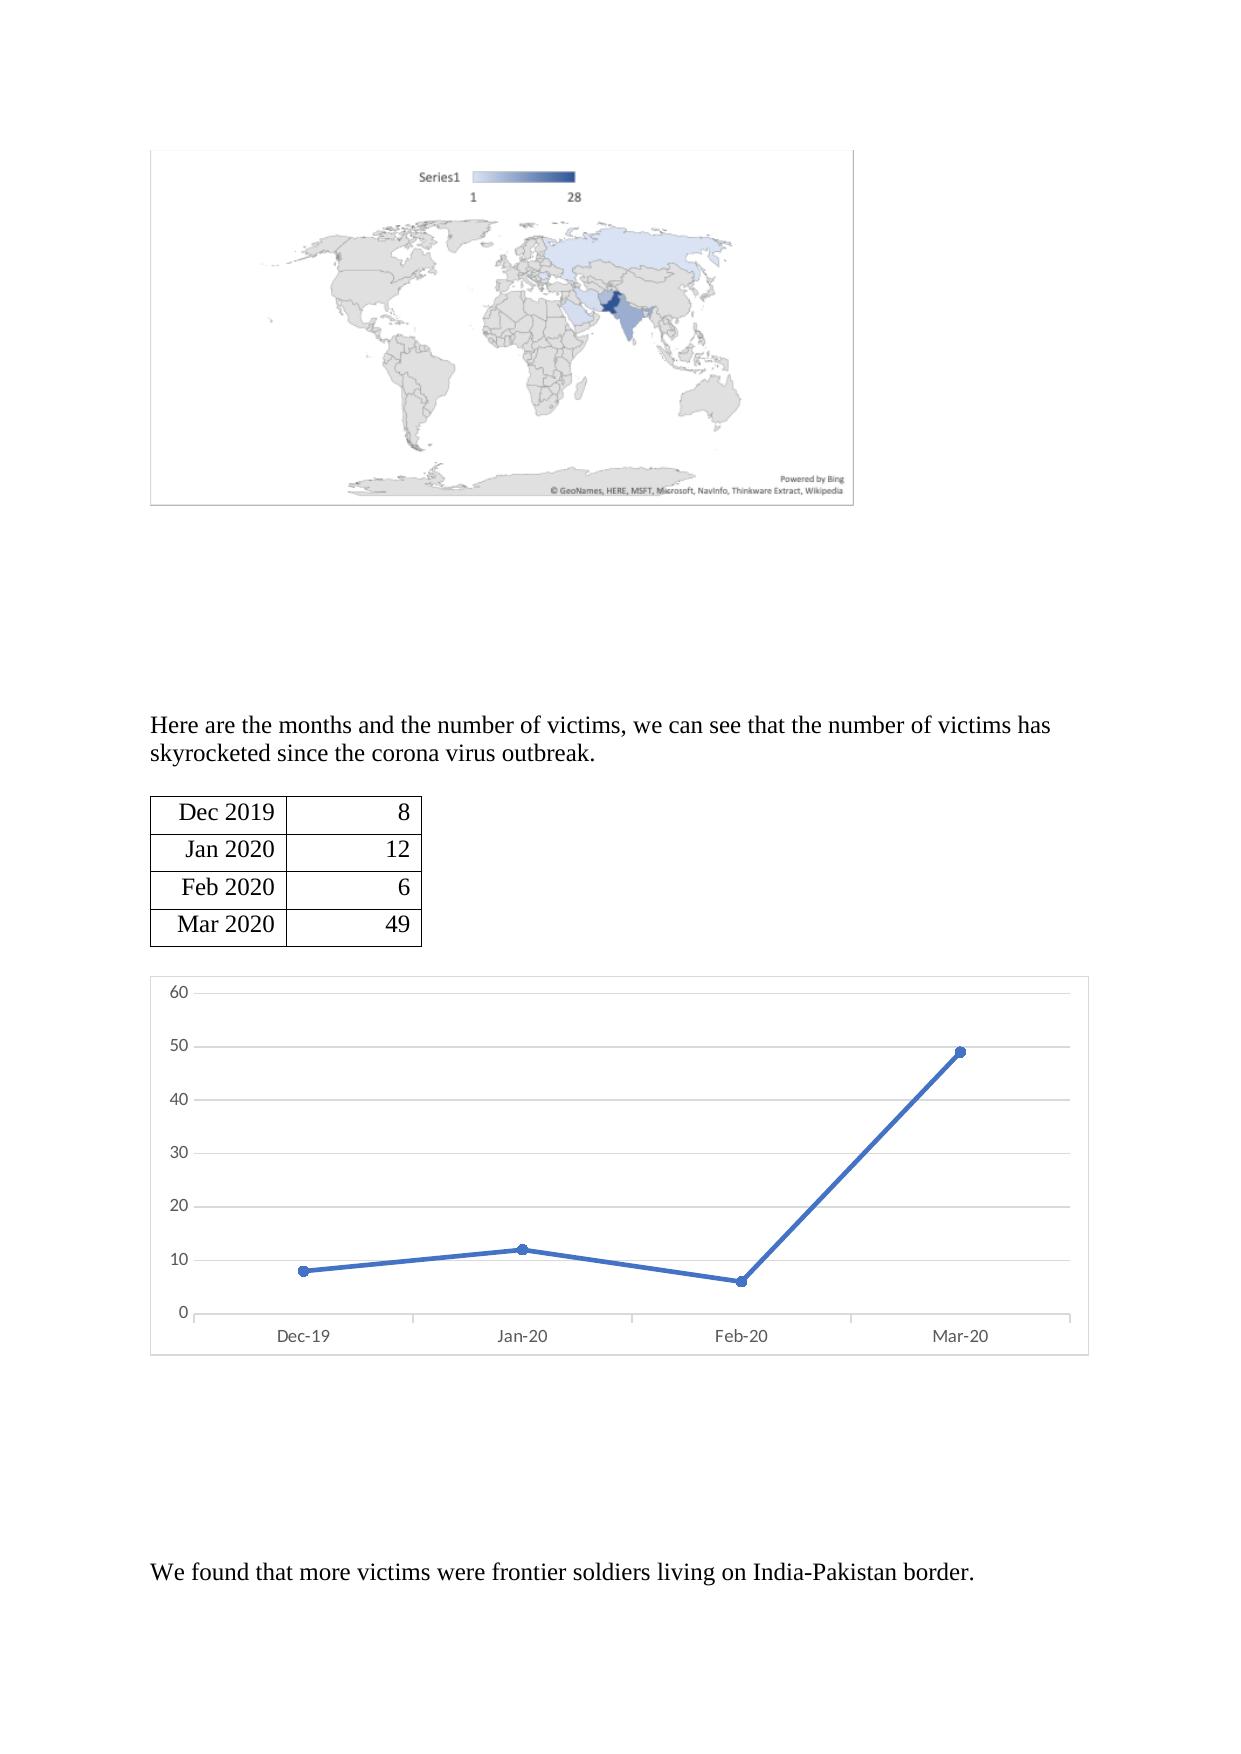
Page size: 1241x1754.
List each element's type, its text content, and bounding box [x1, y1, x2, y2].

table_header Dec 2019 [151, 797, 286, 833]
table_cell Mar 2020 [151, 910, 286, 946]
table_cell 12 [287, 835, 421, 871]
table_cell 49 [287, 910, 421, 946]
table_header 8 [287, 797, 421, 833]
text Here are the months and the number of victims, we can see that the number of victims has skyrocketed since the corona virus outbreak. [150, 710, 1090, 767]
table_cell Feb 2020 [151, 872, 286, 908]
table_cell 6 [287, 872, 421, 908]
picture [150, 150, 1090, 624]
text We found that more victims were frontier soldiers living on India-Pakistan border. [150, 1557, 1090, 1586]
table_cell Jan 2020 [151, 835, 286, 871]
